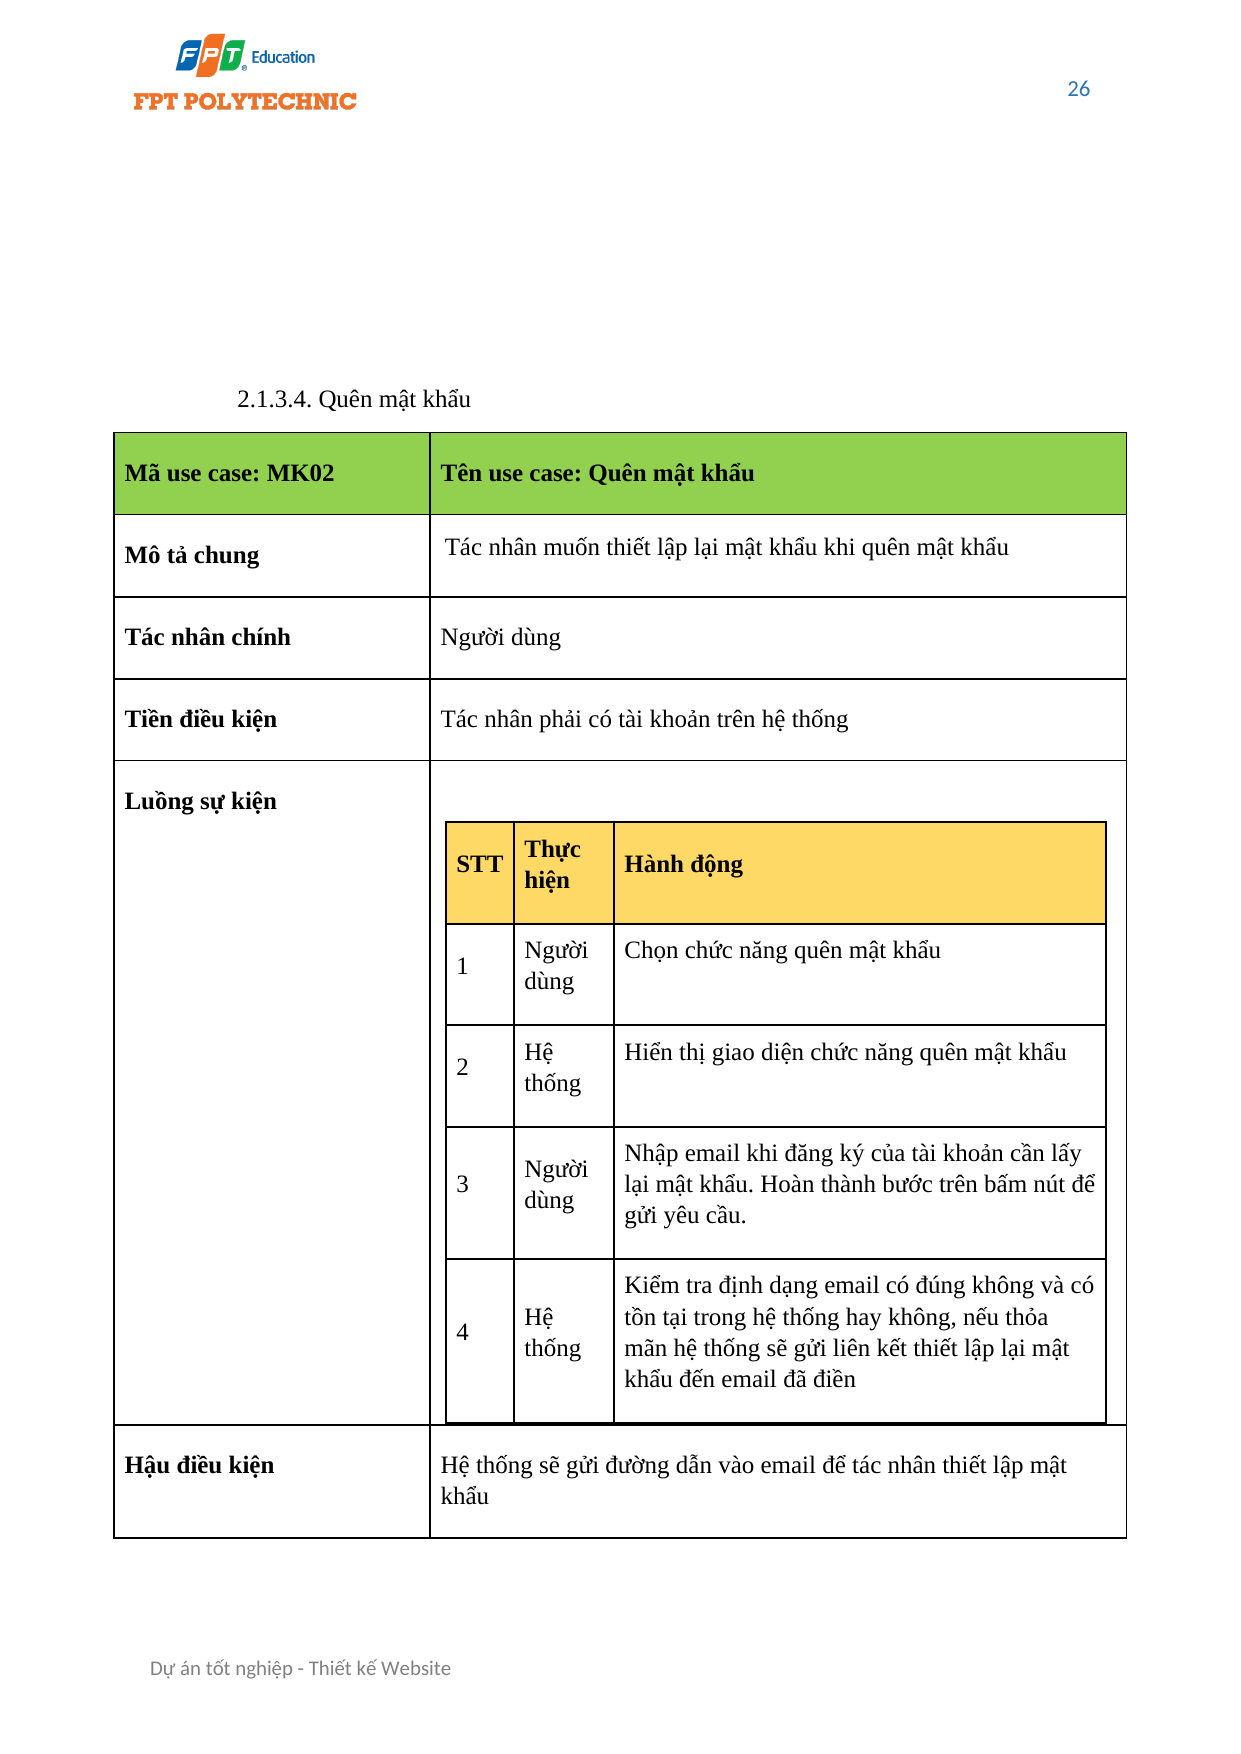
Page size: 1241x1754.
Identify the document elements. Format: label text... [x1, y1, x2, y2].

table_cell Luồng sự kiện [115, 761, 429, 1424]
table_cell Tác nhân chính [115, 598, 429, 678]
table_cell Hậu điều kiện [115, 1426, 429, 1537]
table_header Tên use case: Quên mật khẩu [431, 433, 1126, 514]
table_cell Mô tả chung [115, 515, 429, 596]
table_cell Tác nhân phải có tài khoản trên hệ thống [431, 680, 1126, 760]
table_cell [431, 761, 1126, 1424]
table_cell Hệ thống sẽ gửi đường dẫn vào email để tác nhân thiết lập mật khẩu [431, 1426, 1126, 1537]
table_cell Tác nhân muốn thiết lập lại mật khẩu khi quên mật khẩu [431, 515, 1126, 596]
table_header Mã use case: MK02 [115, 433, 429, 514]
table_cell Người dùng [431, 598, 1126, 678]
picture [126, 26, 364, 117]
subtitle 2.1.3.4. Quên mật khẩu [237, 384, 1090, 413]
table_cell Tiền điều kiện [115, 680, 429, 760]
